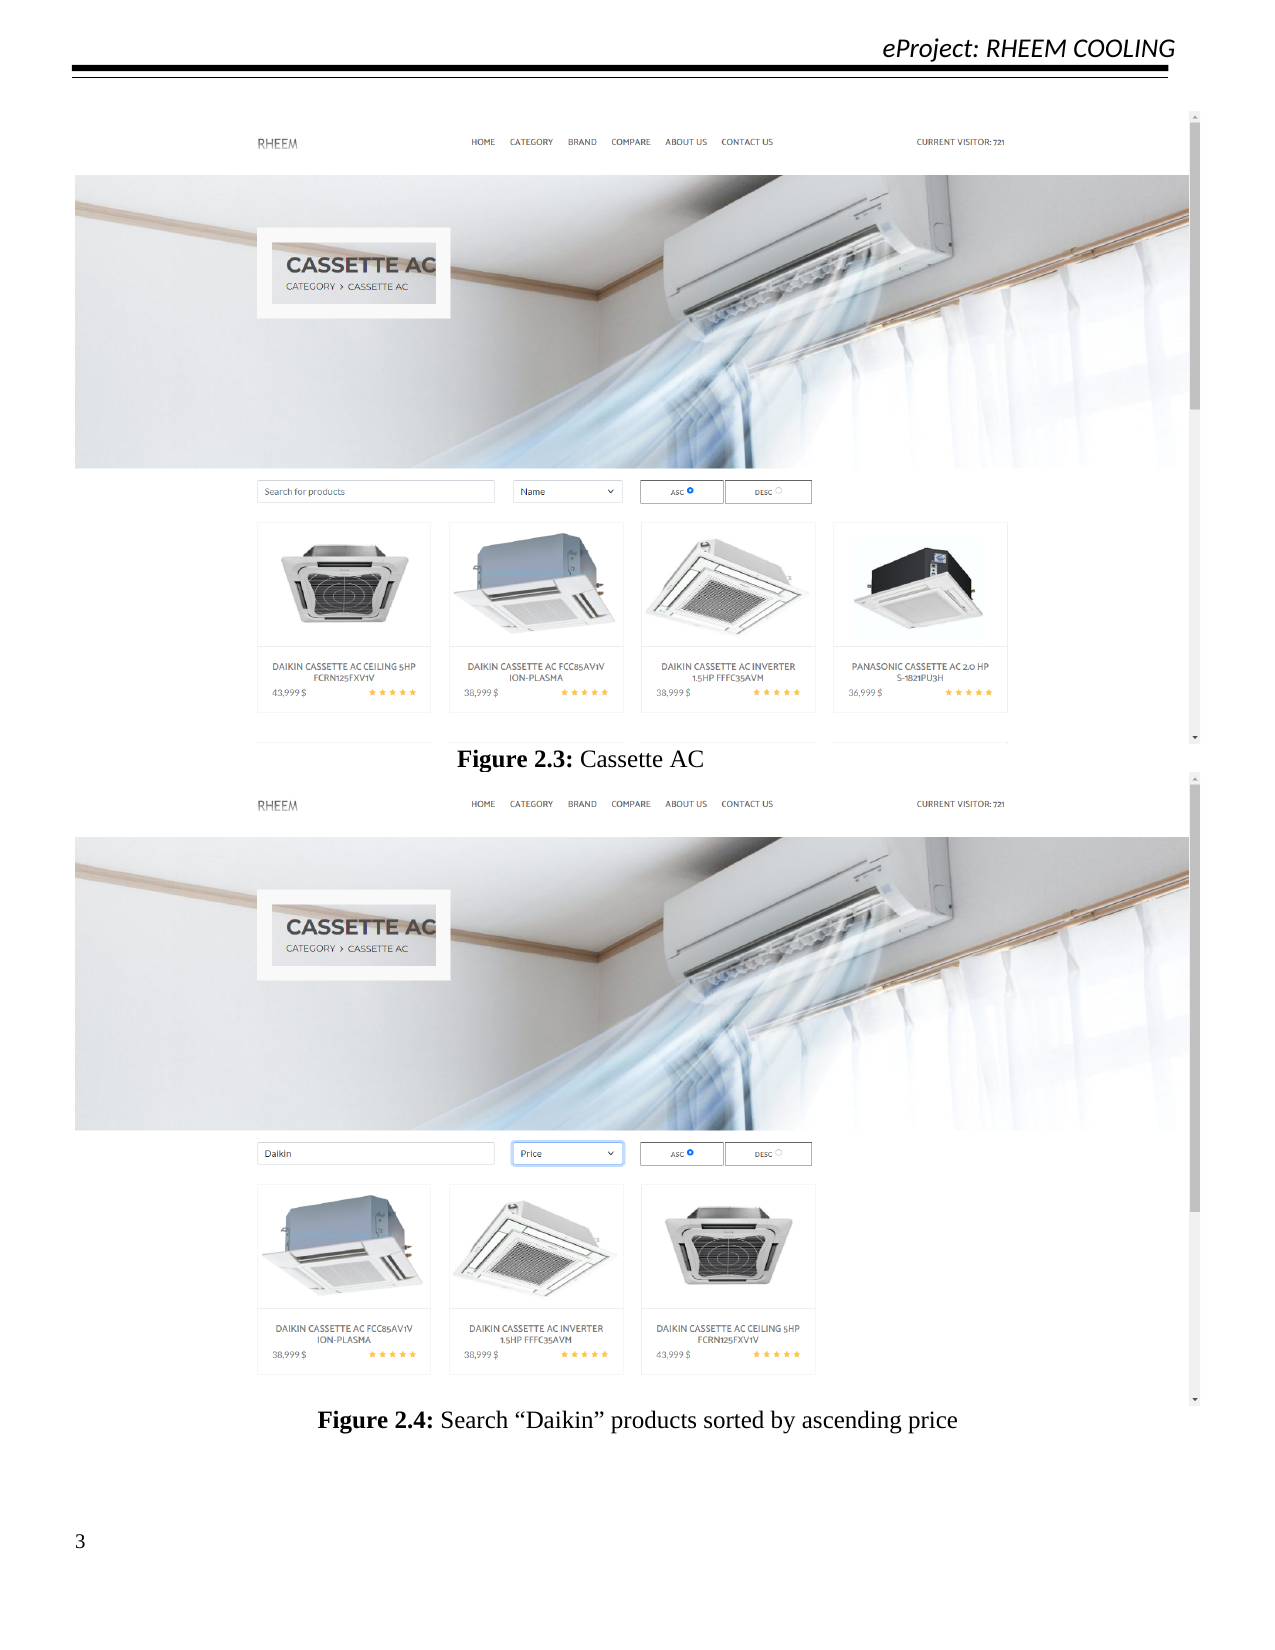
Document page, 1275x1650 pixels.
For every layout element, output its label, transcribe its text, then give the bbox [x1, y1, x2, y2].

text Figure 2.4: Search “Daikin” products sorted by ascending price [75, 1406, 1200, 1434]
picture [75, 111, 1200, 744]
picture [75, 772, 1200, 1406]
text Figure 2.3: Cassette AC [75, 744, 1200, 772]
